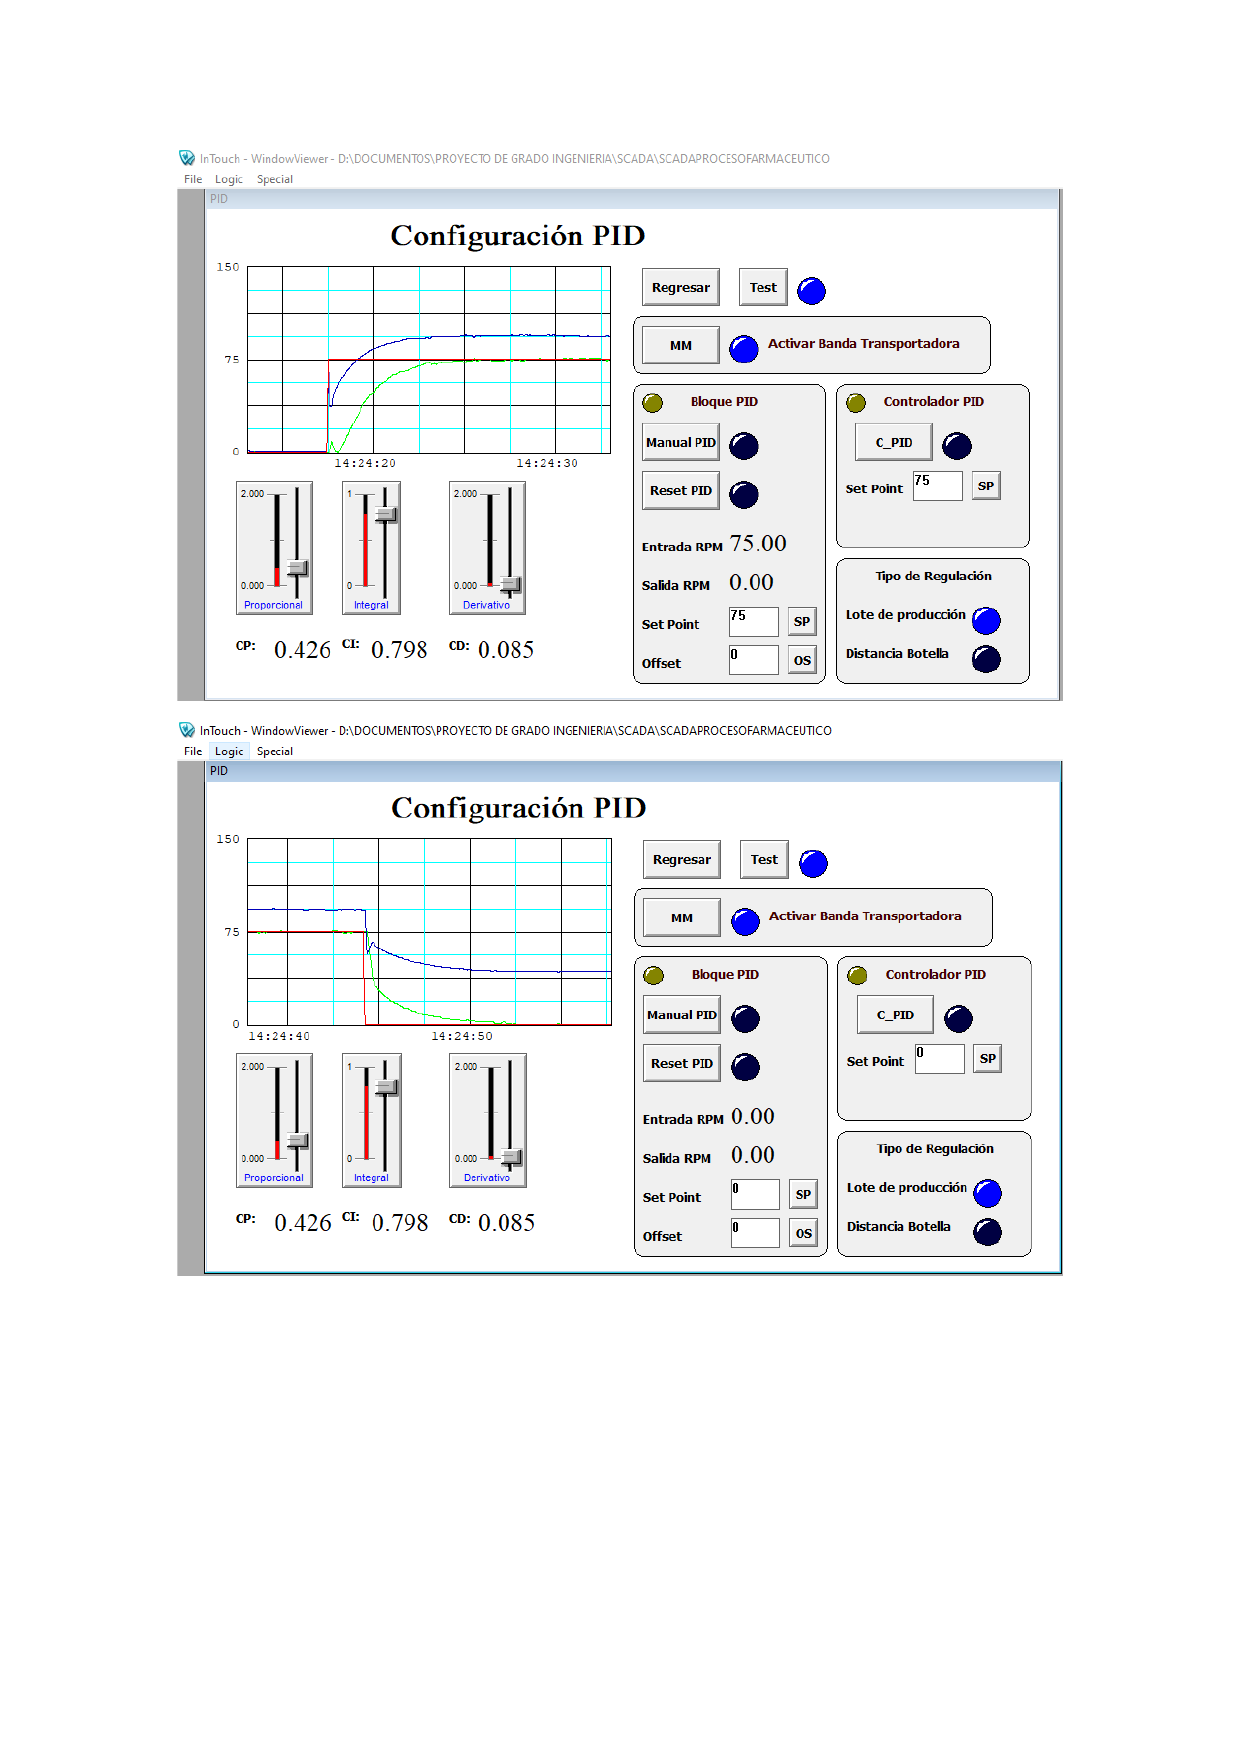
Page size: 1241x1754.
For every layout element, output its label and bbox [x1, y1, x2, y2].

picture [177, 719, 1063, 1276]
picture [177, 147, 1063, 701]
